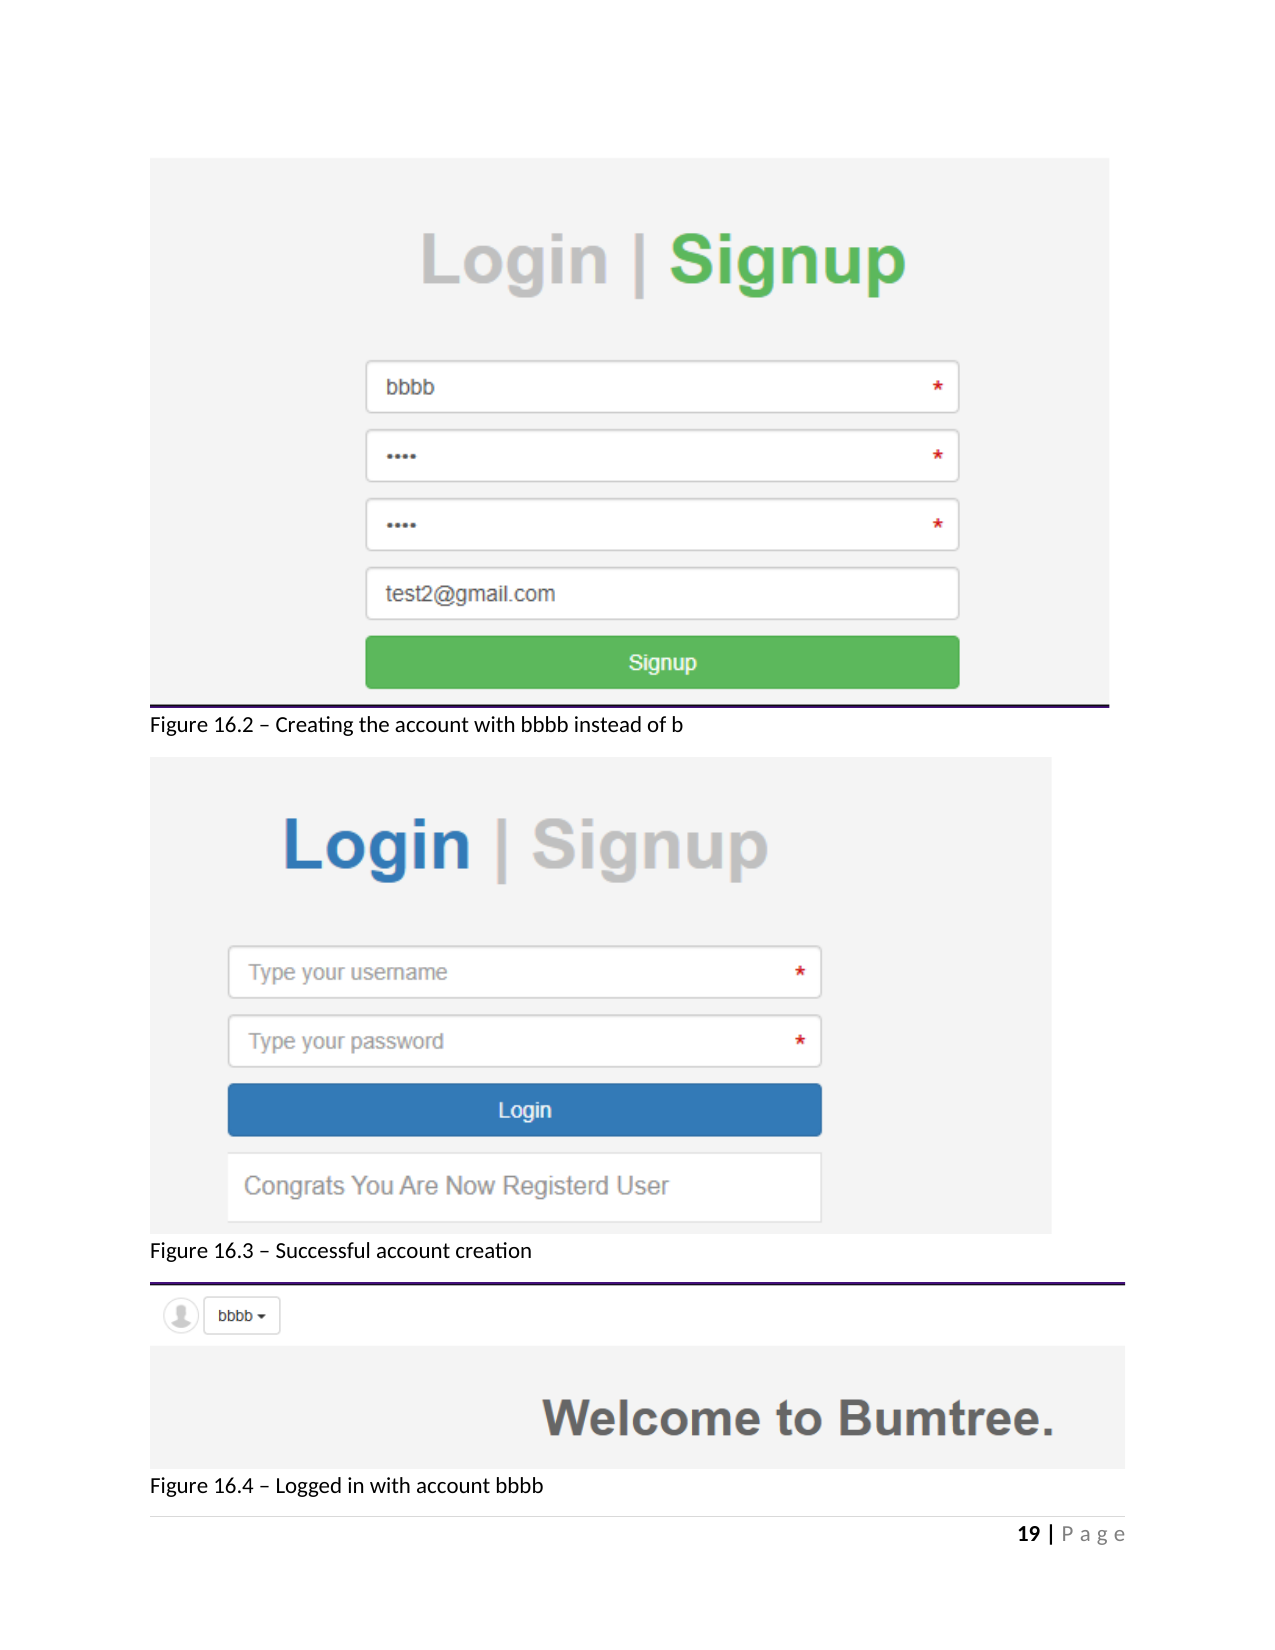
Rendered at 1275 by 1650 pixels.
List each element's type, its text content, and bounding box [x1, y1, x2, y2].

picture [150, 150, 1110, 708]
picture [150, 757, 1052, 1234]
text Figure 16.4 – Logged in with account bbbb [150, 1469, 1125, 1499]
picture [150, 1282, 1125, 1469]
